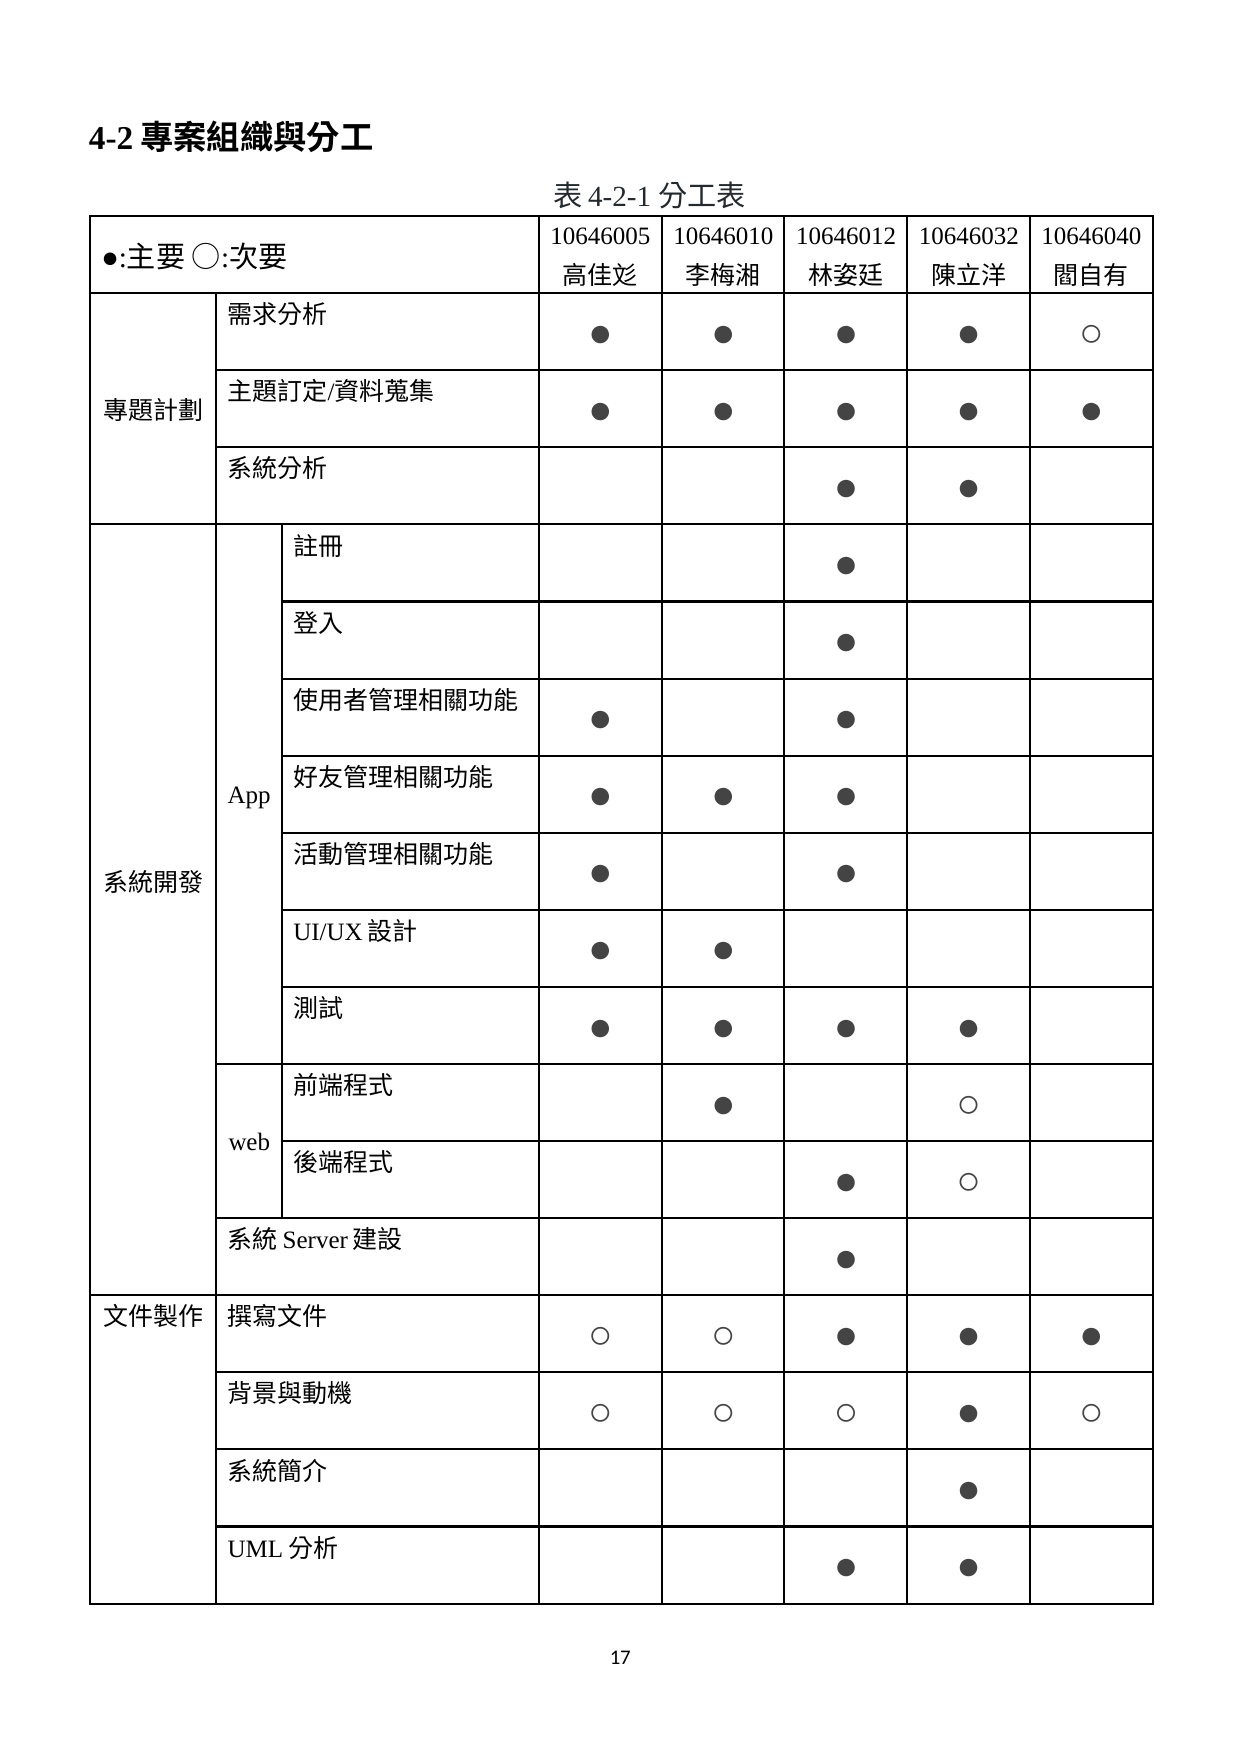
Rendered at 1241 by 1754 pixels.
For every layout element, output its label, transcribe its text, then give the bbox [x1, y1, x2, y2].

table_cell ● [908, 371, 1029, 446]
table_header 10646040 閻自有 [1031, 217, 1152, 292]
table_cell ● [1031, 1296, 1152, 1371]
table_cell ● [785, 988, 906, 1063]
table_cell [908, 525, 1029, 600]
table_cell ● [663, 294, 783, 369]
table_cell [663, 603, 783, 677]
table_cell ○ [663, 1296, 783, 1371]
table_cell UML分析 [217, 1528, 538, 1602]
table_cell [908, 911, 1029, 986]
table_cell ● [540, 680, 661, 754]
table_cell 前端程式 [283, 1065, 538, 1140]
table_cell 好友管理相關功能 [283, 757, 538, 832]
table_cell [785, 1065, 906, 1140]
table_cell [1031, 1065, 1152, 1140]
table_header 10646012 林姿廷 [785, 217, 906, 292]
table_cell ● [785, 448, 906, 523]
table_cell 後端程式 [283, 1142, 538, 1217]
table_cell [1031, 1142, 1152, 1217]
table_header ●:主要 ○:次要 [91, 217, 538, 292]
table_cell [663, 1528, 783, 1602]
table_cell [663, 680, 783, 754]
table_cell ● [908, 1296, 1029, 1371]
table_cell ○ [540, 1296, 661, 1371]
table_cell [540, 1142, 661, 1217]
table_cell ○ [540, 1373, 661, 1448]
table_cell [540, 525, 661, 600]
table_cell 專題計劃 [91, 294, 215, 523]
table_cell 系統簡介 [217, 1450, 538, 1525]
table_cell 需求分析 [217, 294, 538, 369]
table_cell ● [785, 1528, 906, 1602]
table_cell [663, 448, 783, 523]
table_cell ● [540, 911, 661, 986]
table_header 10646032 陳立洋 [908, 217, 1029, 292]
table_cell ● [540, 371, 661, 446]
table_cell ● [785, 834, 906, 909]
table_cell ● [785, 294, 906, 369]
table_cell [1031, 988, 1152, 1063]
table_cell 系統開發 [91, 525, 215, 1294]
table_cell [908, 1219, 1029, 1294]
table_cell 測試 [283, 988, 538, 1063]
table_cell [1031, 757, 1152, 832]
table_cell ● [908, 1450, 1029, 1525]
table_cell ○ [908, 1142, 1029, 1217]
table_cell ● [908, 1373, 1029, 1448]
table_cell ● [663, 911, 783, 986]
table_cell ● [785, 680, 906, 754]
table_cell [540, 1219, 661, 1294]
table_cell [663, 1219, 783, 1294]
table_header 10646005 高佳彣 [540, 217, 661, 292]
table_cell ● [540, 834, 661, 909]
table_cell 背景與動機 [217, 1373, 538, 1448]
table_cell 系統分析 [217, 448, 538, 523]
table_cell 文件製作 [91, 1296, 215, 1602]
table_cell [540, 448, 661, 523]
table_cell [1031, 525, 1152, 600]
table_cell ● [785, 603, 906, 677]
table_cell [540, 1065, 661, 1140]
table_cell [1031, 834, 1152, 909]
table_header 10646010 李梅湘 [663, 217, 783, 292]
table_cell ● [540, 757, 661, 832]
table_cell [540, 603, 661, 677]
table_cell [540, 1450, 661, 1525]
table_cell ● [785, 757, 906, 832]
table_cell [785, 1450, 906, 1525]
text 4-2專案組織與分工 [89, 98, 1152, 173]
table_cell ● [785, 1219, 906, 1294]
table_cell [908, 834, 1029, 909]
text 表4-2-1 分工表 [89, 173, 1152, 215]
table_cell [1031, 603, 1152, 677]
table_cell 使用者管理相關功能 [283, 680, 538, 754]
table_cell ○ [1031, 294, 1152, 369]
table_cell ● [540, 294, 661, 369]
table_cell [1031, 448, 1152, 523]
table_cell [1031, 1219, 1152, 1294]
table_cell ● [785, 1142, 906, 1217]
table_cell [663, 834, 783, 909]
table_cell ● [1031, 371, 1152, 446]
table_cell 主題訂定/資料蒐集 [217, 371, 538, 446]
table_cell ○ [908, 1065, 1029, 1140]
table_cell 撰寫文件 [217, 1296, 538, 1371]
table_cell 系統Server建設 [217, 1219, 538, 1294]
table_cell ● [908, 448, 1029, 523]
table_cell 註冊 [283, 525, 538, 600]
table_cell ● [908, 294, 1029, 369]
table_cell [663, 1142, 783, 1217]
table_cell [1031, 1528, 1152, 1602]
table_cell ● [663, 757, 783, 832]
table_cell [908, 680, 1029, 754]
table_cell ● [908, 988, 1029, 1063]
table_cell [908, 757, 1029, 832]
table_cell ● [540, 988, 661, 1063]
table_cell [540, 1528, 661, 1602]
table_cell web [217, 1065, 281, 1217]
table_cell ● [663, 371, 783, 446]
table_cell [663, 525, 783, 600]
table_cell [908, 603, 1029, 677]
table_cell 登入 [283, 603, 538, 677]
table_cell ● [785, 525, 906, 600]
table_cell ○ [1031, 1373, 1152, 1448]
table_cell ● [908, 1528, 1029, 1602]
table_cell ● [663, 1065, 783, 1140]
table_cell ● [785, 1296, 906, 1371]
table_cell ● [785, 371, 906, 446]
table_cell UI/UX設計 [283, 911, 538, 986]
table_cell [1031, 1450, 1152, 1525]
table_cell [785, 911, 906, 986]
table_cell ● [663, 988, 783, 1063]
table_cell 活動管理相關功能 [283, 834, 538, 909]
table_cell [663, 1450, 783, 1525]
table_cell [1031, 911, 1152, 986]
table_cell ○ [663, 1373, 783, 1448]
table_cell [1031, 680, 1152, 754]
table_cell ○ [785, 1373, 906, 1448]
table_cell App [217, 525, 281, 1063]
